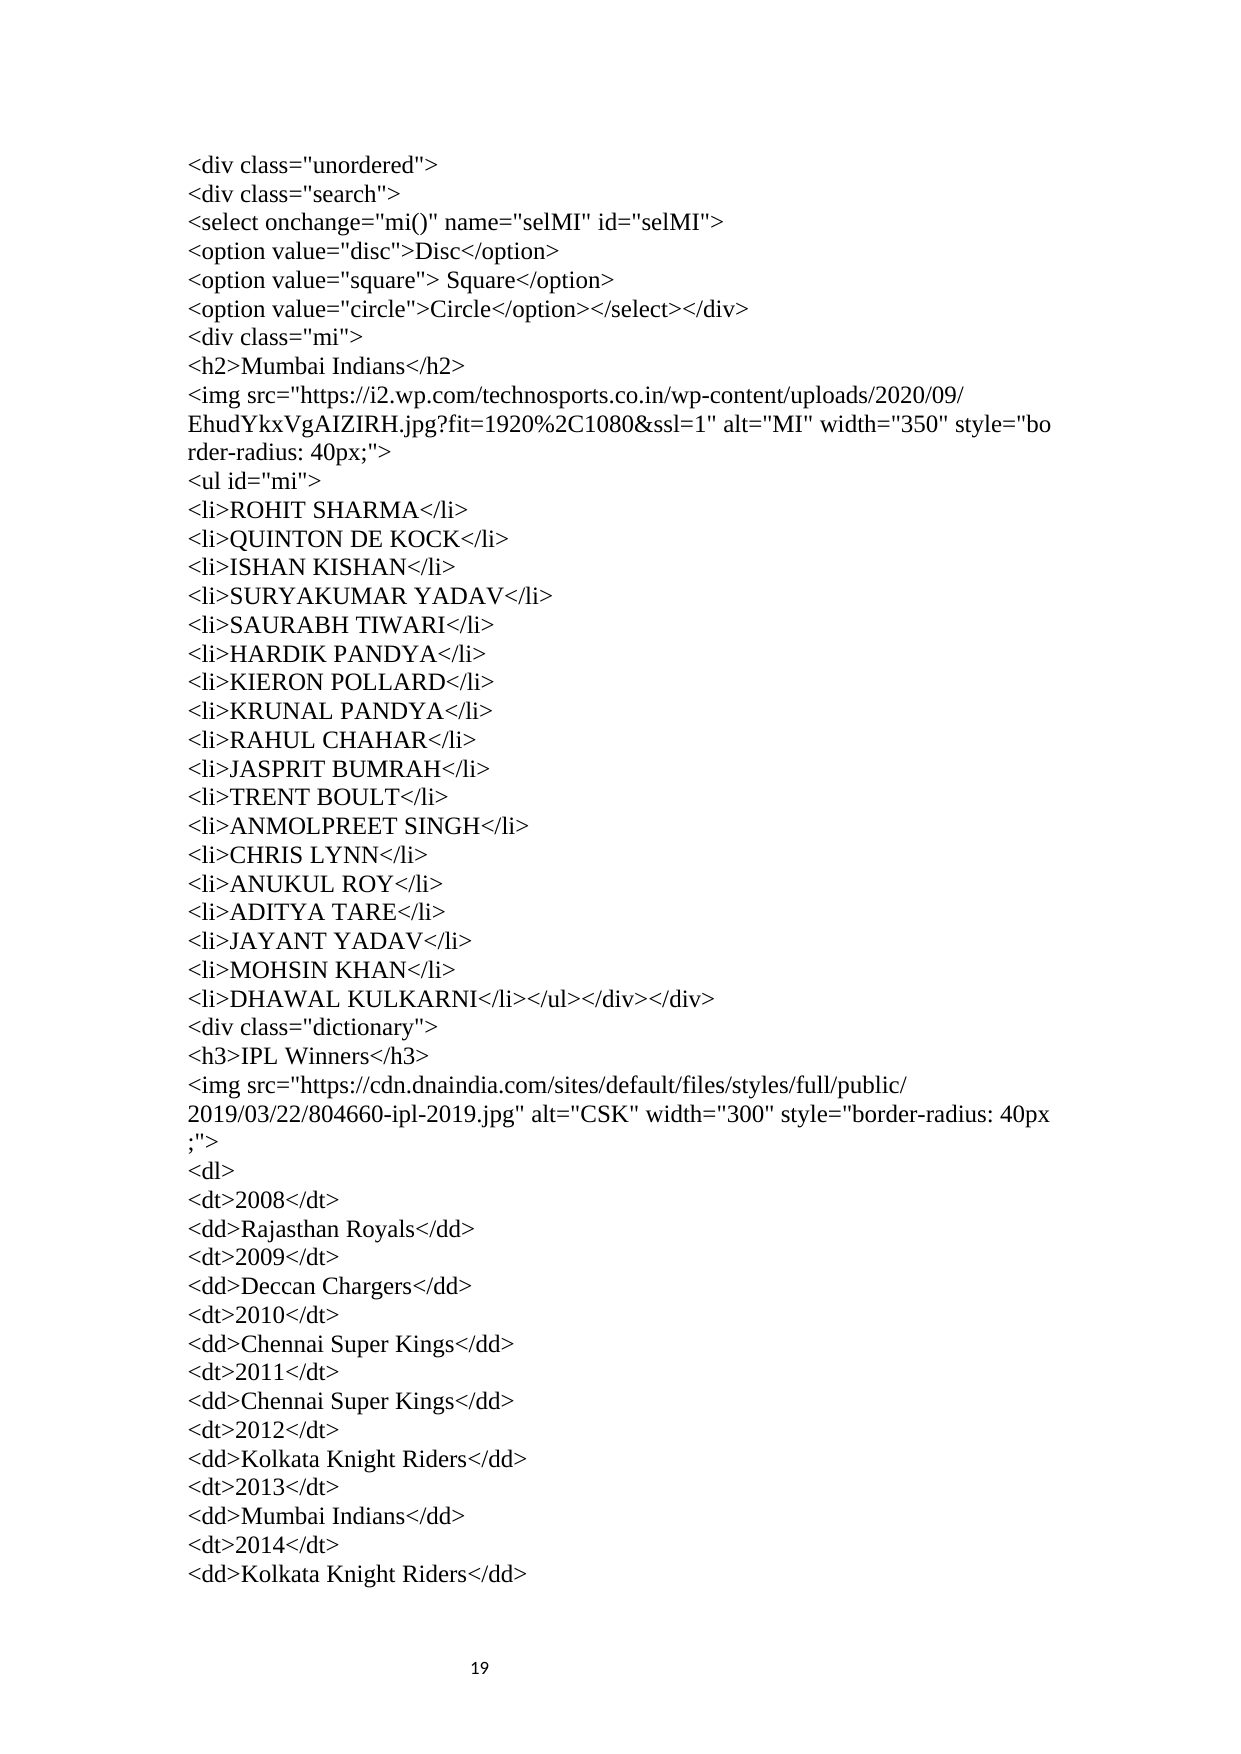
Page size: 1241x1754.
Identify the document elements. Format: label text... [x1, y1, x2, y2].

text <li>ANMOLPREET SINGH</li> [187, 811, 1053, 840]
text <img src="https://i2.wp.com/technosports.co.in/wp-content/uploads/2020/09/EhudYkxVgAIZIRH.jpg?fit=1920%2C1080&ssl=1" alt="MI" width="350" style="border-radius: 40px;"> [187, 380, 1053, 466]
text <li>JAYANT YADAV</li> [187, 926, 1053, 955]
text <li>ANUKUL ROY</li> [187, 869, 1053, 897]
text <img src="https://cdn.dnaindia.com/sites/default/files/styles/full/public/2019/03/22/804660-ipl-2019.jpg" alt="CSK" width="300" style="border-radius: 40px;"> [187, 1070, 1053, 1156]
text <dt>2014</dt> [187, 1530, 1053, 1559]
text <option value="disc">Disc</option> [187, 236, 1053, 265]
text <li>SAURABH TIWARI</li> [187, 610, 1053, 639]
text <dd>Kolkata Knight Riders</dd> [187, 1559, 1053, 1587]
text <dt>2013</dt> [187, 1472, 1053, 1501]
text <option value="circle">Circle</option></select></div> [187, 294, 1053, 322]
text <div class="unordered"> [187, 150, 1053, 179]
text <h3>IPL Winners</h3> [187, 1041, 1053, 1070]
text <dt>2012</dt> [187, 1415, 1053, 1444]
text <li>SURYAKUMAR YADAV</li> [187, 581, 1053, 610]
text <li>TRENT BOULT</li> [187, 782, 1053, 811]
text <dd>Chennai Super Kings</dd> [187, 1329, 1053, 1357]
text <div class="mi"> [187, 322, 1053, 351]
text <li>RAHUL CHAHAR</li> [187, 725, 1053, 754]
text <li>JASPRIT BUMRAH</li> [187, 754, 1053, 782]
text <li>MOHSIN KHAN</li> [187, 955, 1053, 984]
text <li>KIERON POLLARD</li> [187, 667, 1053, 696]
text <dt>2010</dt> [187, 1300, 1053, 1329]
text <dt>2009</dt> [187, 1242, 1053, 1271]
text <h2>Mumbai Indians</h2> [187, 351, 1053, 380]
text <dl> [187, 1156, 1053, 1185]
text <dd>Rajasthan Royals</dd> [187, 1214, 1053, 1242]
text <div class="dictionary"> [187, 1012, 1053, 1041]
text <dd>Deccan Chargers</dd> [187, 1271, 1053, 1300]
text <div class="search"> [187, 179, 1053, 207]
text <dt>2008</dt> [187, 1185, 1053, 1214]
text <li>CHRIS LYNN</li> [187, 840, 1053, 869]
text <li>KRUNAL PANDYA</li> [187, 696, 1053, 725]
text <li>HARDIK PANDYA</li> [187, 639, 1053, 667]
text <dd>Kolkata Knight Riders</dd> [187, 1444, 1053, 1472]
text <li>ROHIT SHARMA</li> [187, 495, 1053, 524]
text <li>QUINTON DE KOCK</li> [187, 524, 1053, 552]
text <dd>Mumbai Indians</dd> [187, 1501, 1053, 1530]
text <dd>Chennai Super Kings</dd> [187, 1386, 1053, 1415]
text <dt>2011</dt> [187, 1357, 1053, 1386]
text <li>DHAWAL KULKARNI</li></ul></div></div> [187, 984, 1053, 1012]
text <li>ISHAN KISHAN</li> [187, 552, 1053, 581]
text <li>ADITYA TARE</li> [187, 897, 1053, 926]
text <option value="square"> Square</option> [187, 265, 1053, 294]
text <ul id="mi"> [187, 466, 1053, 495]
text <select onchange="mi()" name="selMI" id="selMI"> [187, 207, 1053, 236]
